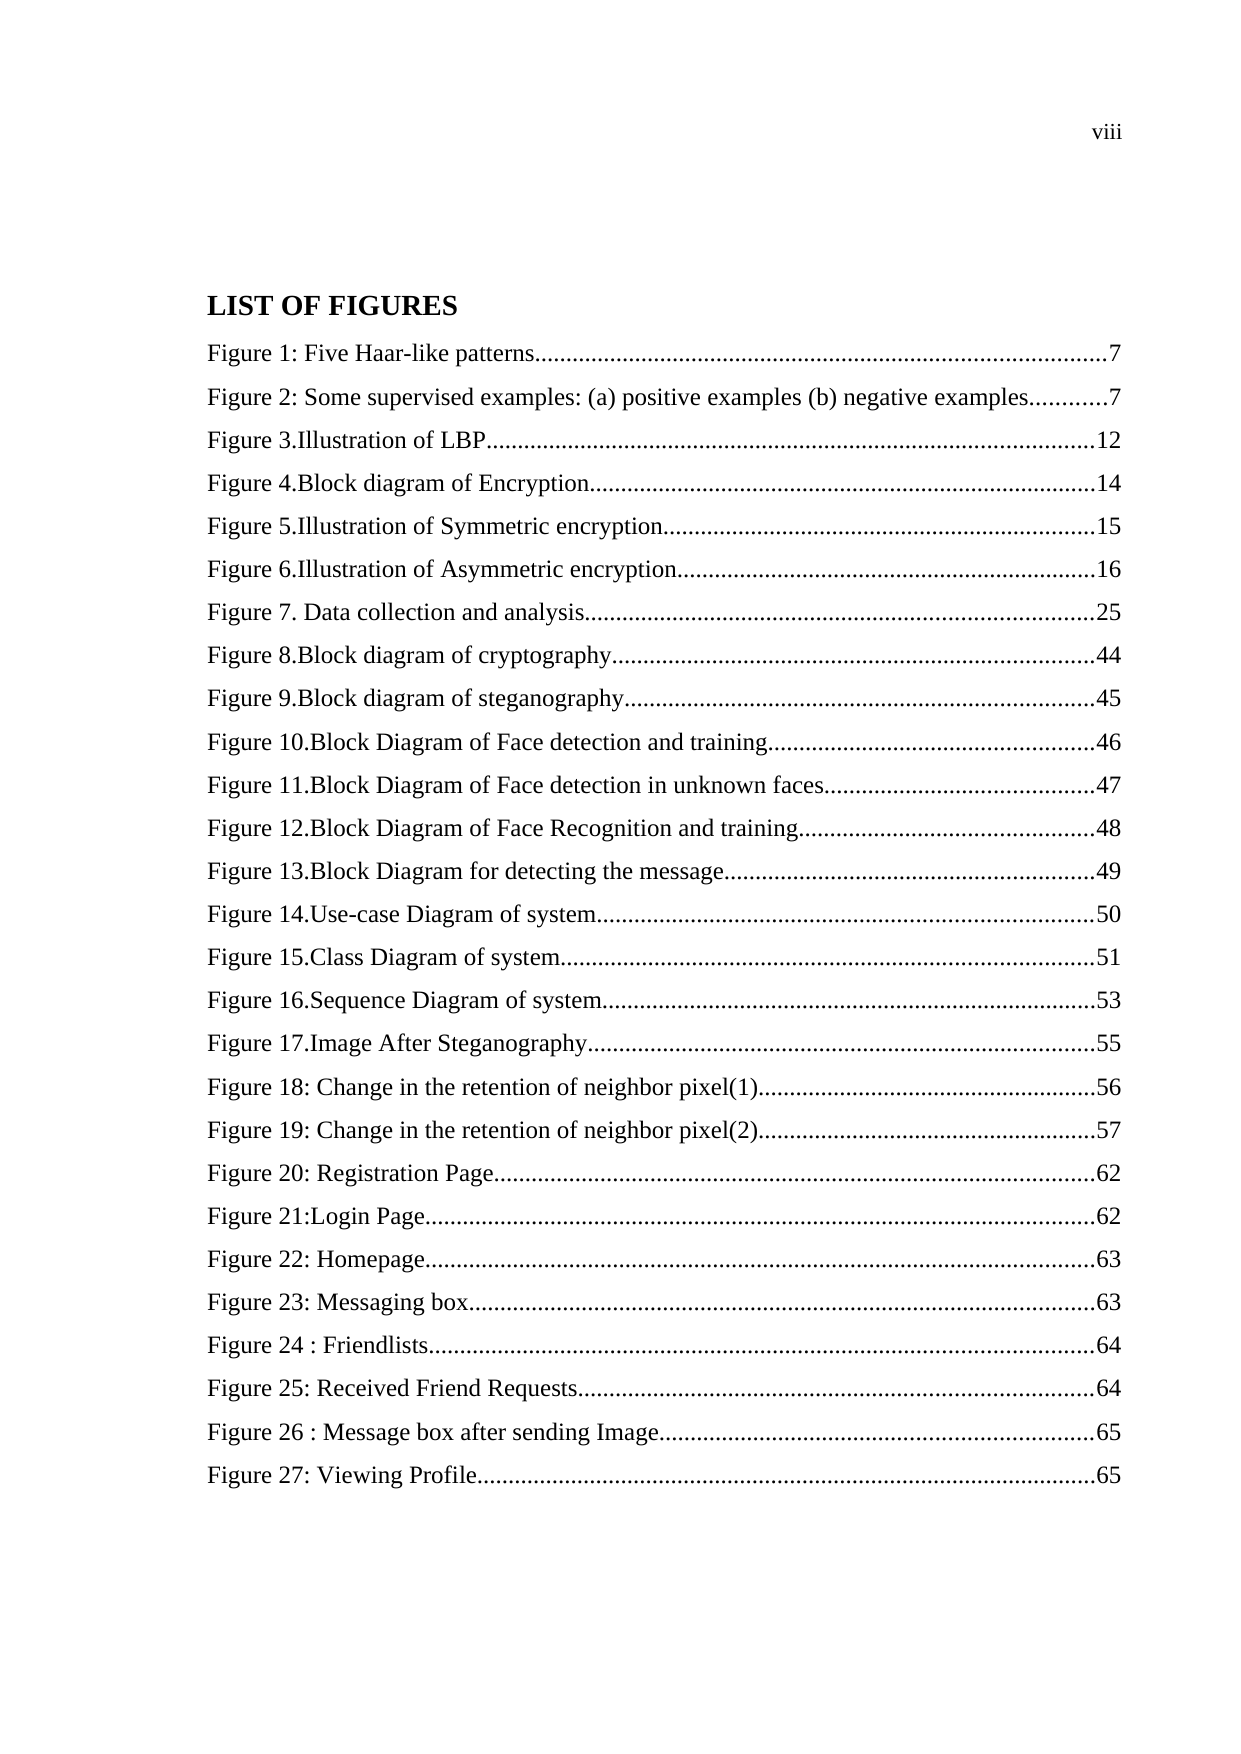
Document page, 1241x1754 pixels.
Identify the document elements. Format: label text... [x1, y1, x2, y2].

text Figure 20: Registration Page 62 [207, 1158, 1122, 1187]
text Figure 12.Block Diagram of Face Recognition and training 48 [207, 813, 1122, 842]
text Figure 1: Five Haar-like patterns. 7 [207, 338, 1122, 367]
text Figure 21:Login Page 62 [207, 1201, 1122, 1230]
text Figure 2: Some supervised examples: (a) positive examples (b) negative examples. 7 [207, 382, 1122, 410]
text Figure 4.Block diagram of Encryption 14 [207, 468, 1122, 497]
text Figure 23: Messaging box 63 [207, 1287, 1122, 1316]
text Figure 13.Block Diagram for detecting the message 49 [207, 856, 1122, 885]
text Figure 7. Data collection and analysis 25 [207, 597, 1122, 626]
subtitle LIST OF FIGURES [207, 288, 1122, 322]
text Figure 24 : Friendlists 64 [207, 1330, 1122, 1359]
text Figure 10.Block Diagram of Face detection and training 46 [207, 727, 1122, 755]
text Figure 5.Illustration of Symmetric encryption 15 [207, 511, 1122, 540]
text Figure 11.Block Diagram of Face detection in unknown faces 47 [207, 770, 1122, 798]
text Figure 9.Block diagram of steganography 45 [207, 683, 1122, 712]
text Figure 15.Class Diagram of system 51 [207, 942, 1122, 971]
text Figure 25: Received Friend Requests 64 [207, 1373, 1122, 1402]
text Figure 3.Illustration of LBP 12 [207, 425, 1122, 453]
text Figure 17.Image After Steganography 55 [207, 1028, 1122, 1057]
text Figure 19: Change in the retention of neighbor pixel(2) 57 [207, 1115, 1122, 1143]
text Figure 6.Illustration of Asymmetric encryption 16 [207, 554, 1122, 583]
text Figure 22: Homepage 63 [207, 1244, 1122, 1273]
text Figure 14.Use-case Diagram of system 50 [207, 899, 1122, 928]
text Figure 18: Change in the retention of neighbor pixel(1) 56 [207, 1072, 1122, 1100]
text Figure 8.Block diagram of cryptography 44 [207, 640, 1122, 669]
text Figure 26 : Message box after sending Image 65 [207, 1417, 1122, 1445]
text Figure 27: Viewing Profile 65 [207, 1460, 1122, 1488]
text Figure 16.Sequence Diagram of system 53 [207, 985, 1122, 1014]
